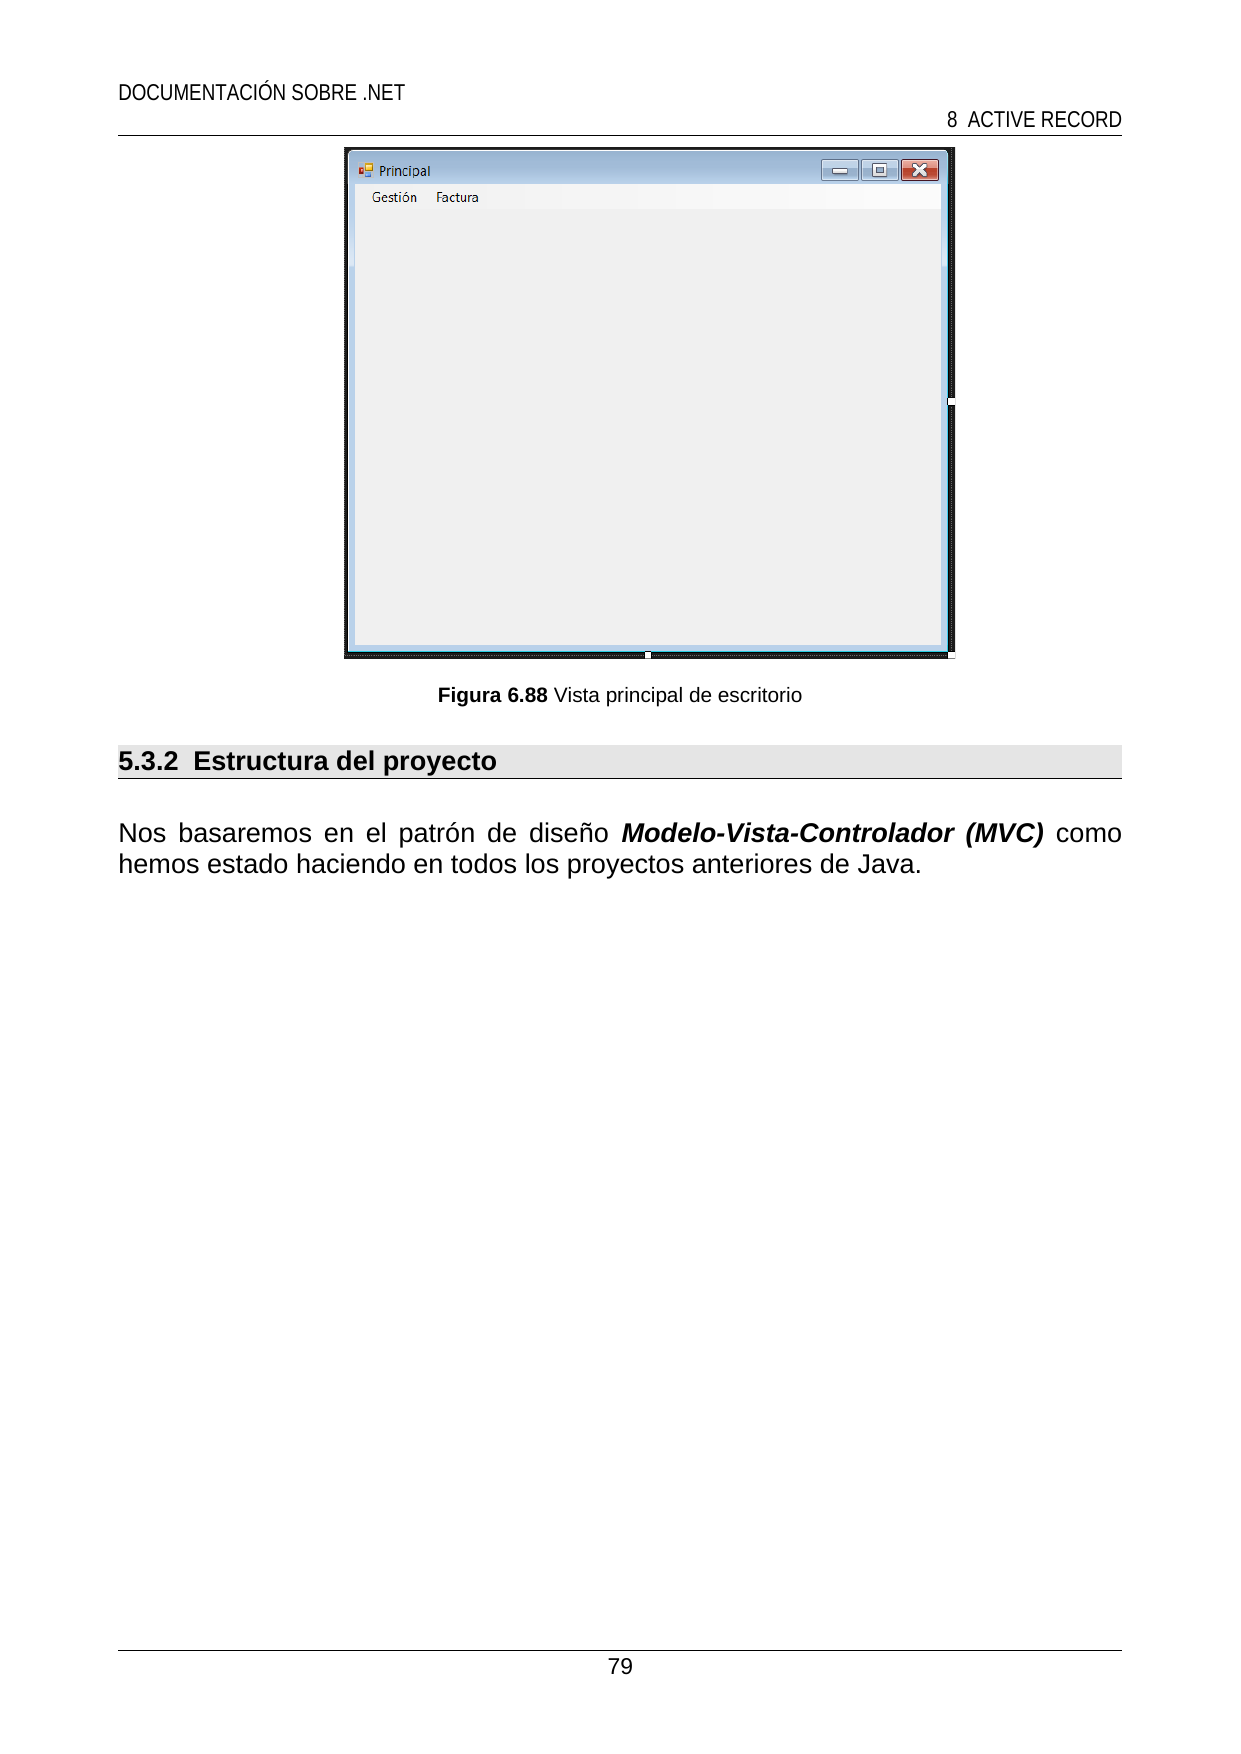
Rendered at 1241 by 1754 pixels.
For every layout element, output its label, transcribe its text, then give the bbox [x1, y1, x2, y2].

subtitle Estructura del proyecto [118, 745, 1122, 778]
picture [344, 147, 956, 659]
text Nos basaremos en el patrón de diseño Modelo-Vista-Controlador (MVC) como hemos estado haciendo en todos los proyectos anteriores de Java. [118, 817, 1122, 879]
